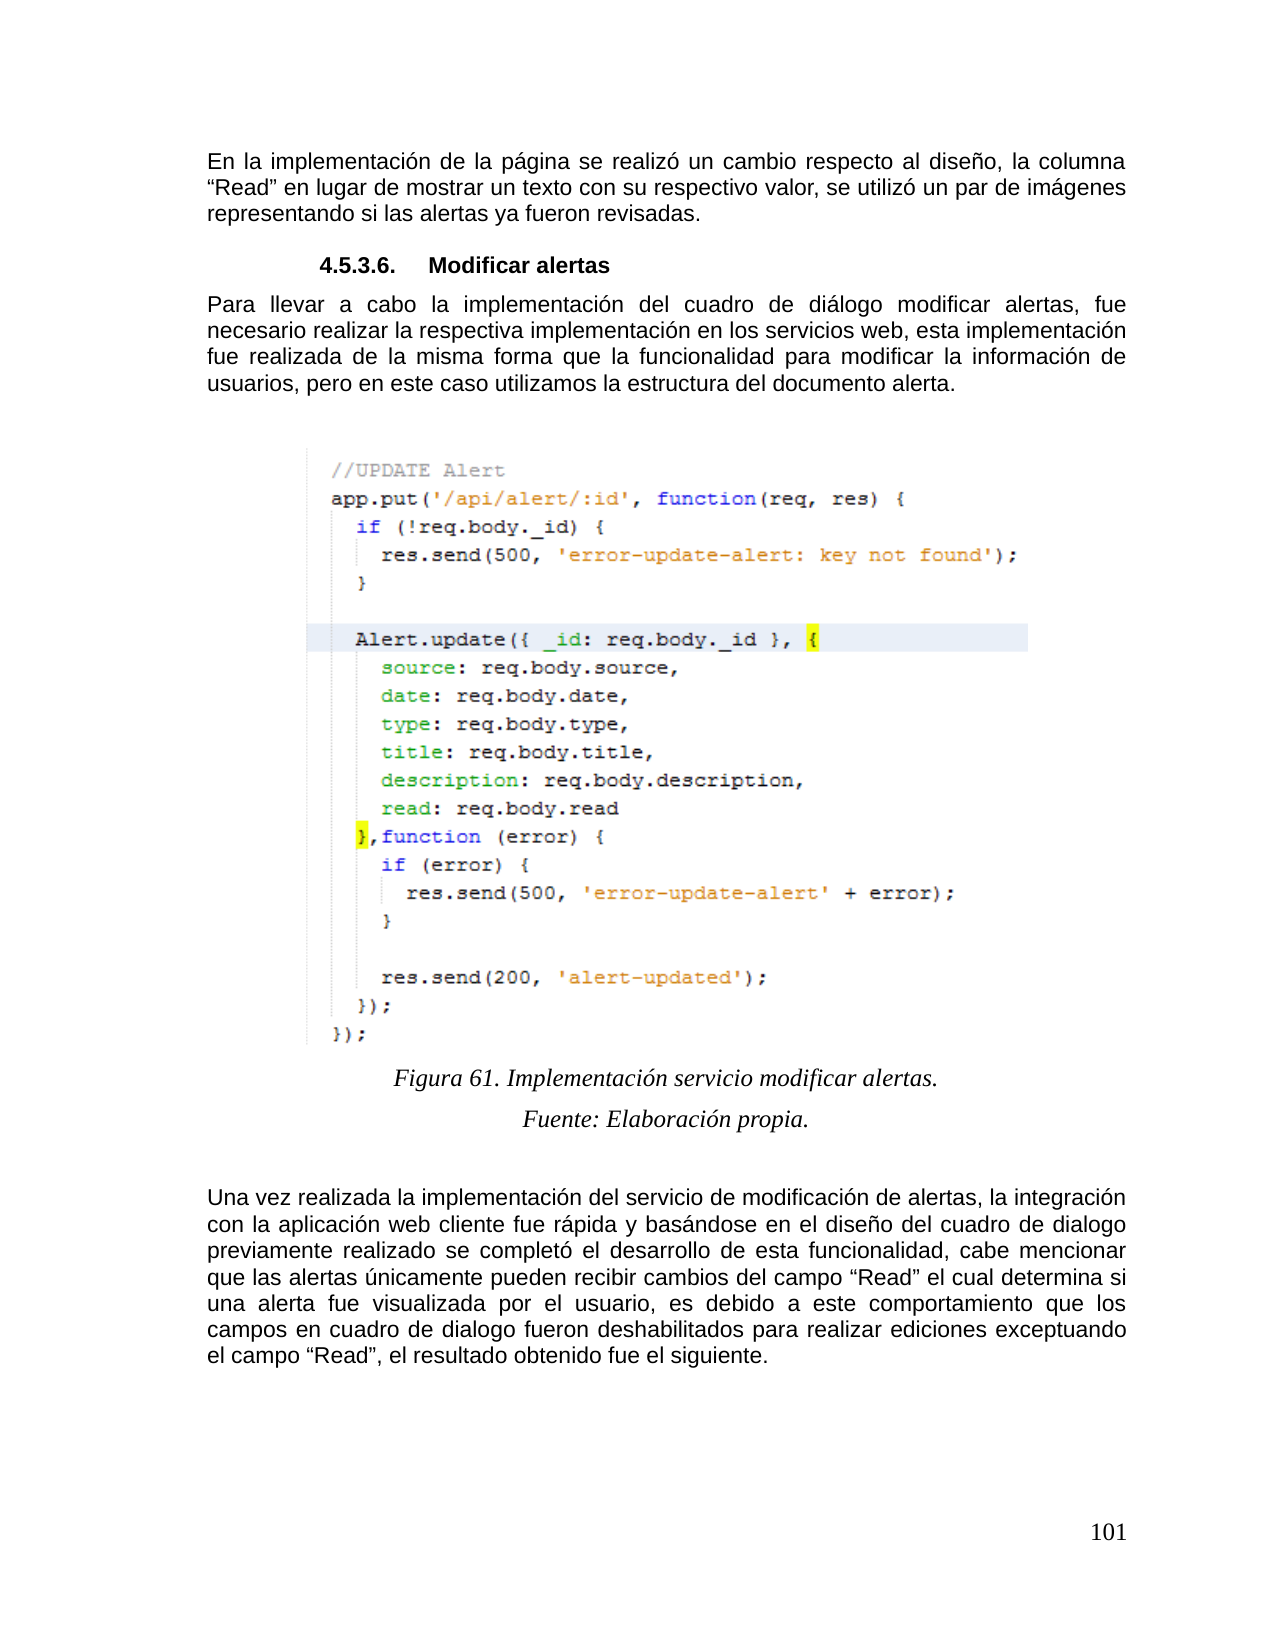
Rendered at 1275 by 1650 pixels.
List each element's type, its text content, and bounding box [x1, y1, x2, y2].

text Figura 61. Implementación servicio modificar alertas. [207, 1063, 1127, 1092]
text Para llevar a cabo la implementación del cuadro de diálogo modificar alertas, fue necesario realizar la respectiva implementación en los servicios web, esta implementación fue realizada de la misma forma que la funcionalidad para modificar la información de usuarios, pero en este caso utilizamos la estructura del documento alerta. [207, 291, 1127, 396]
text Fuente: Elaboración propia. [207, 1104, 1127, 1133]
subtitle Modificar alertas [319, 252, 1127, 278]
text Una vez realizada la implementación del servicio de modificación de alertas, la integración con la aplicación web cliente fue rápida y basándose en el diseño del cuadro de dialogo previamente realizado se completó el desarrollo de esta funcionalidad, cabe mencionar que las alertas únicamente pueden recibir cambios del campo “Read” el cual determina si una alerta fue visualizada por el usuario, es debido a este comportamiento que los campos en cuadro de dialogo fueron deshabilitados para realizar ediciones exceptuando el campo “Read”, el resultado obtenido fue el siguiente. [207, 1184, 1127, 1369]
text En la implementación de la página se realizó un cambio respecto al diseño, la columna “Read” en lugar de mostrar un texto con su respectivo valor, se utilizó un par de imágenes representando si las alertas ya fueron revisadas. [207, 148, 1127, 227]
picture [306, 447, 1028, 1051]
